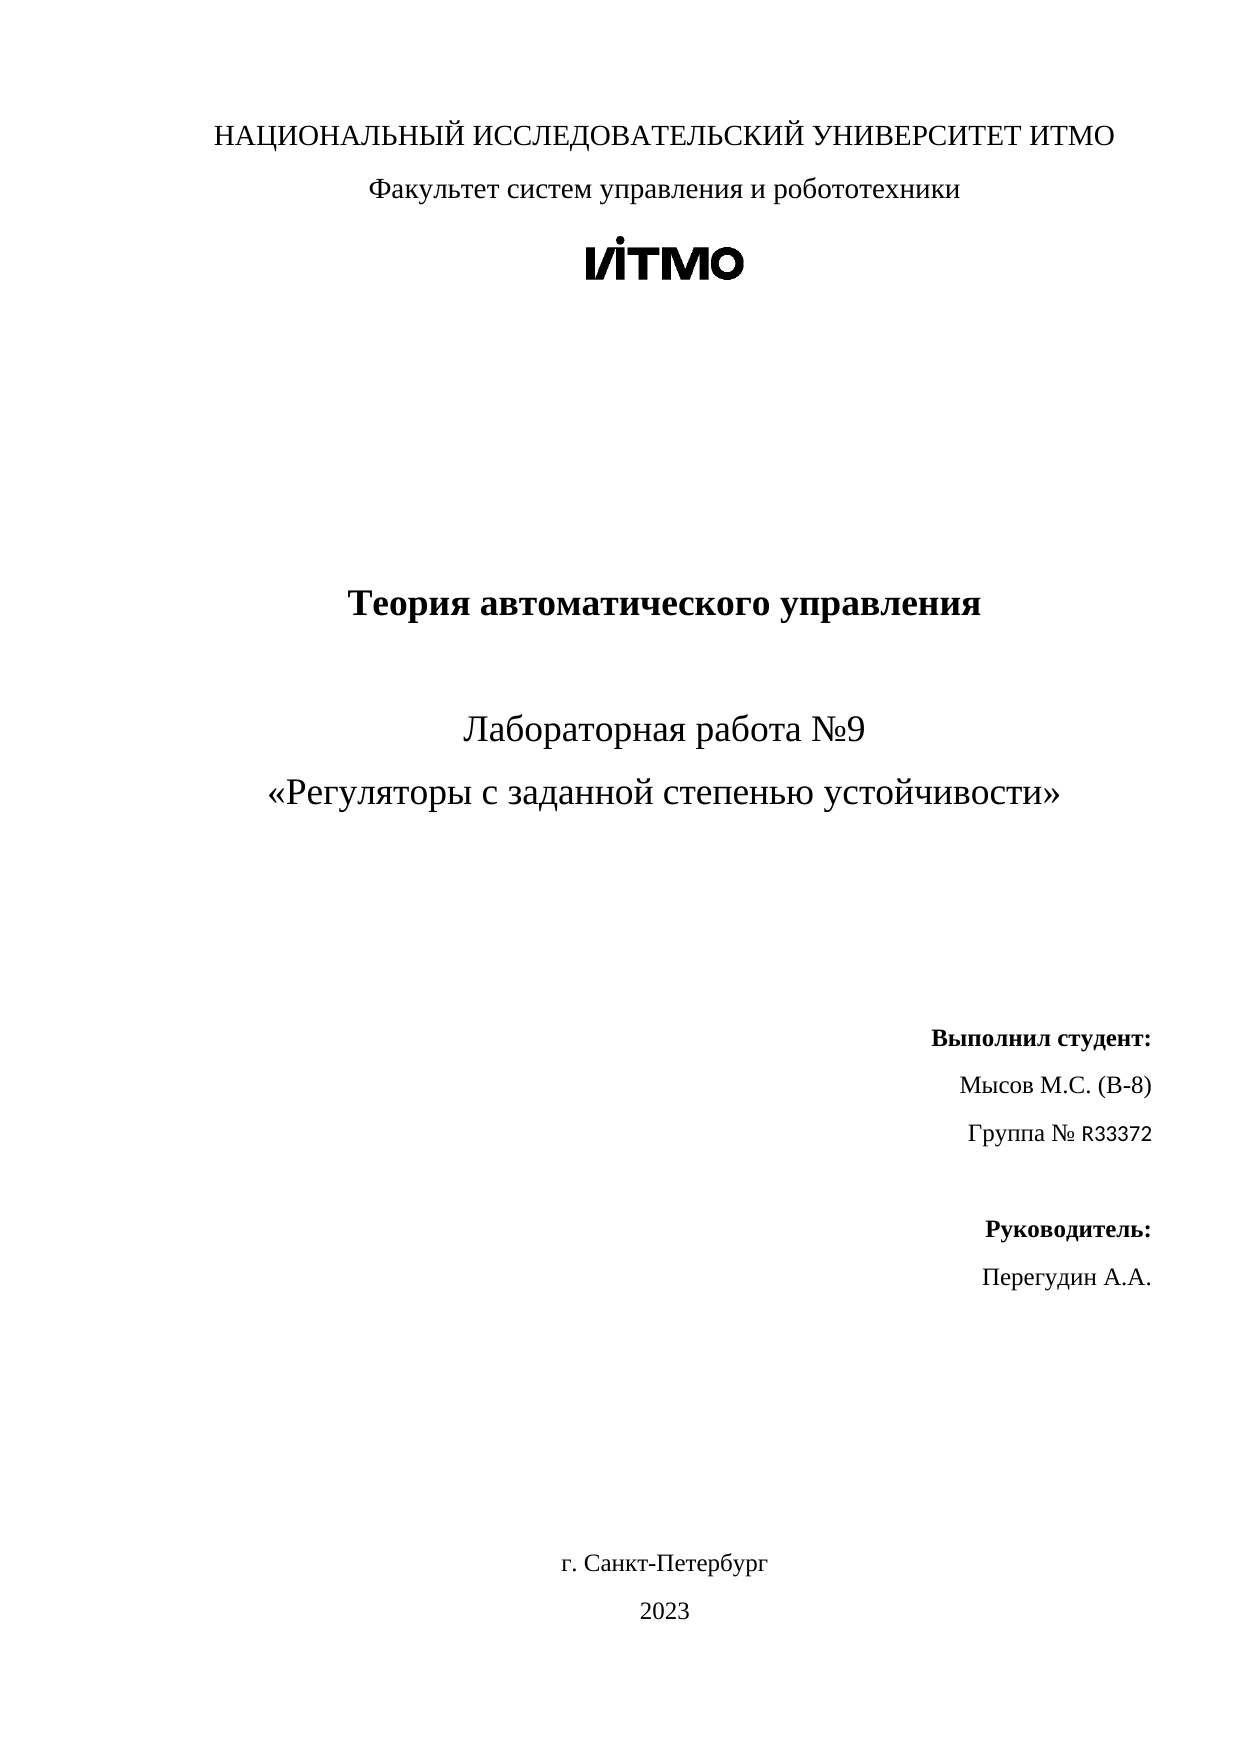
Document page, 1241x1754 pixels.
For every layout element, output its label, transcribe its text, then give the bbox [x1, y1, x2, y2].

text Выполнил студент: [177, 1023, 1152, 1052]
text Мысов М.С. (В-8) [177, 1071, 1152, 1099]
text «Регуляторы с заданной степенью устойчивости» [177, 769, 1152, 813]
text Факультет систем управления и робототехники [177, 171, 1152, 204]
picture [578, 223, 751, 292]
text Лабораторная работа №9 [177, 706, 1152, 749]
text Перегудин А.А. [177, 1262, 1152, 1291]
text Теория автоматического управления [177, 580, 1152, 623]
text НАЦИОНАЛЬНЫЙ ИССЛЕДОВАТЕЛЬСКИЙ УНИВЕРСИТЕТ ИТМО [177, 118, 1152, 152]
text Группа № [177, 1118, 1152, 1147]
text г. Санкт-Петербург [177, 1548, 1152, 1577]
text Руководитель: [177, 1214, 1152, 1243]
text 2023 [177, 1596, 1152, 1624]
